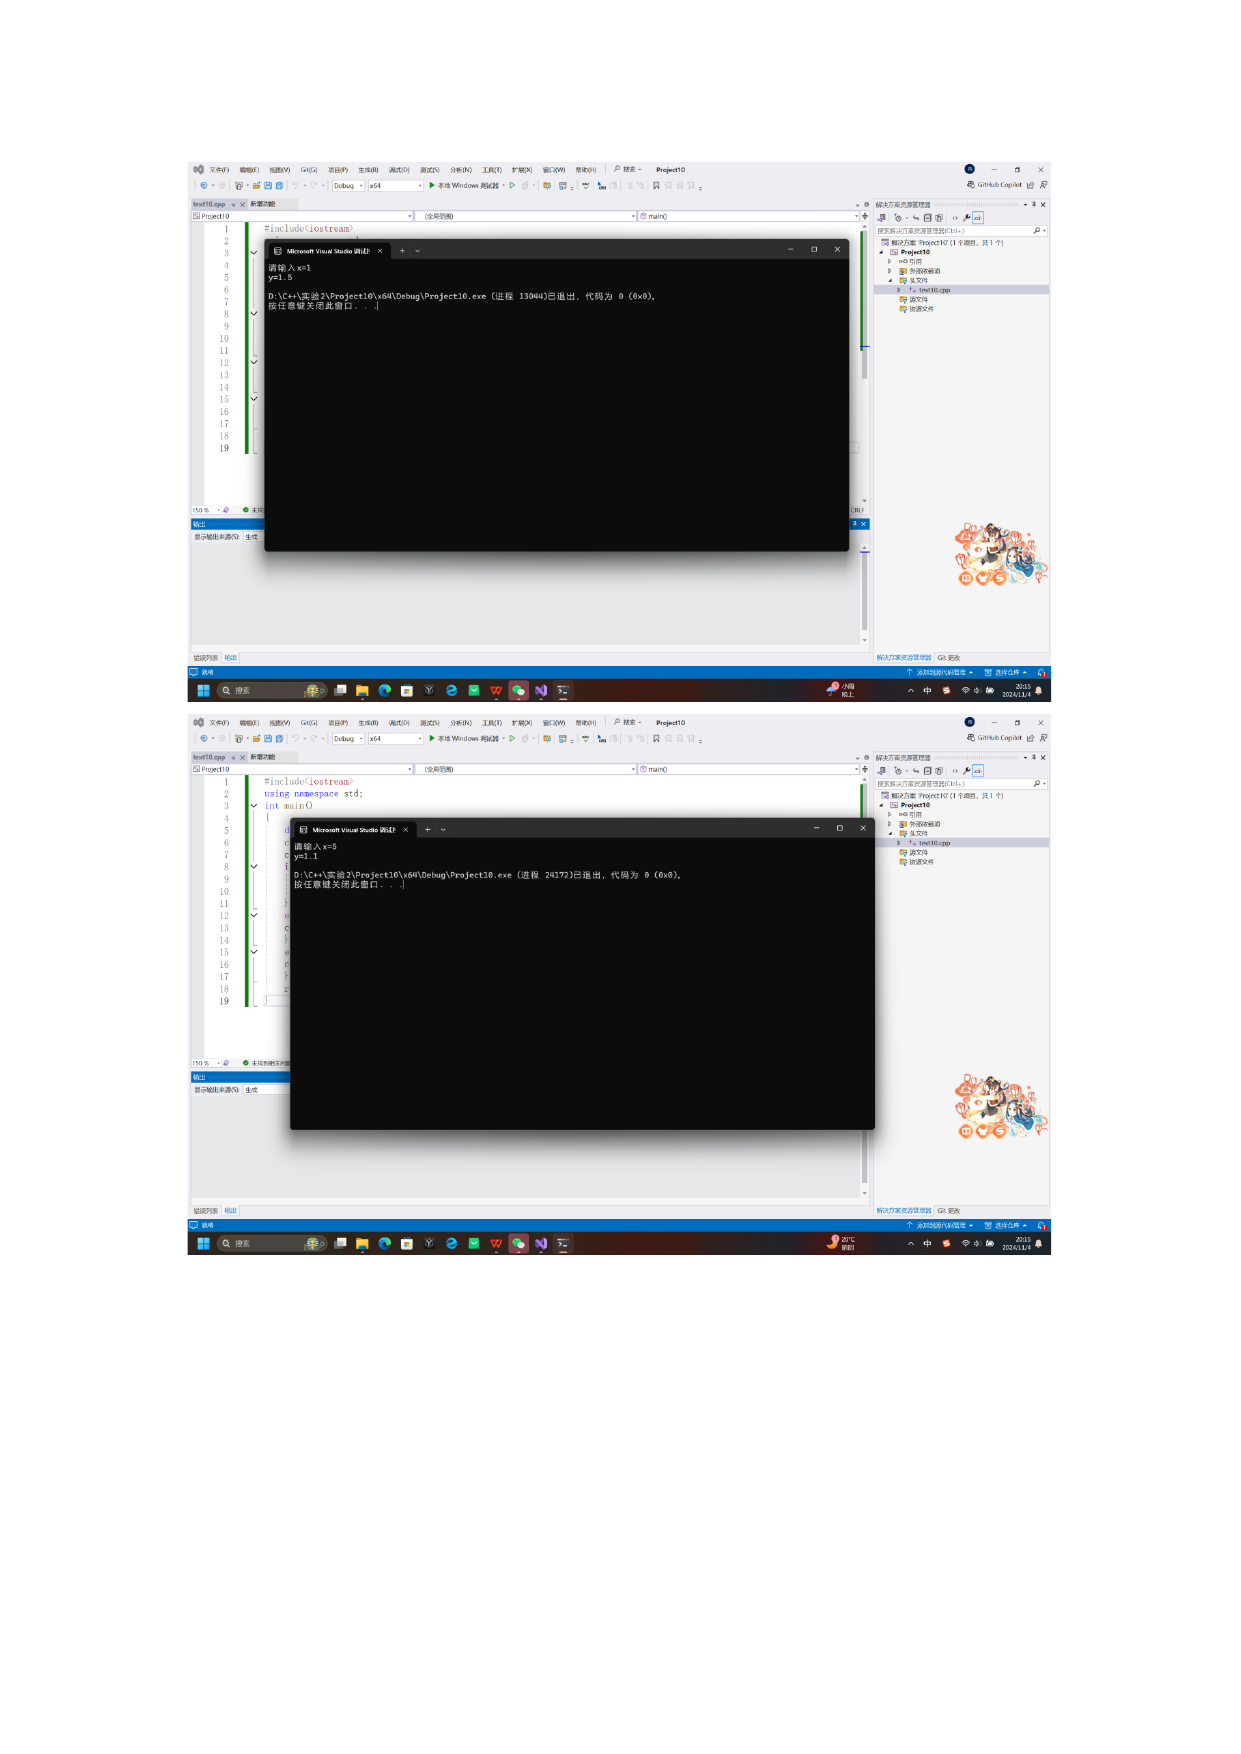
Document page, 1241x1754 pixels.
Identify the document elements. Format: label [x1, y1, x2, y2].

picture [187, 162, 1052, 702]
picture [187, 714, 1052, 1255]
